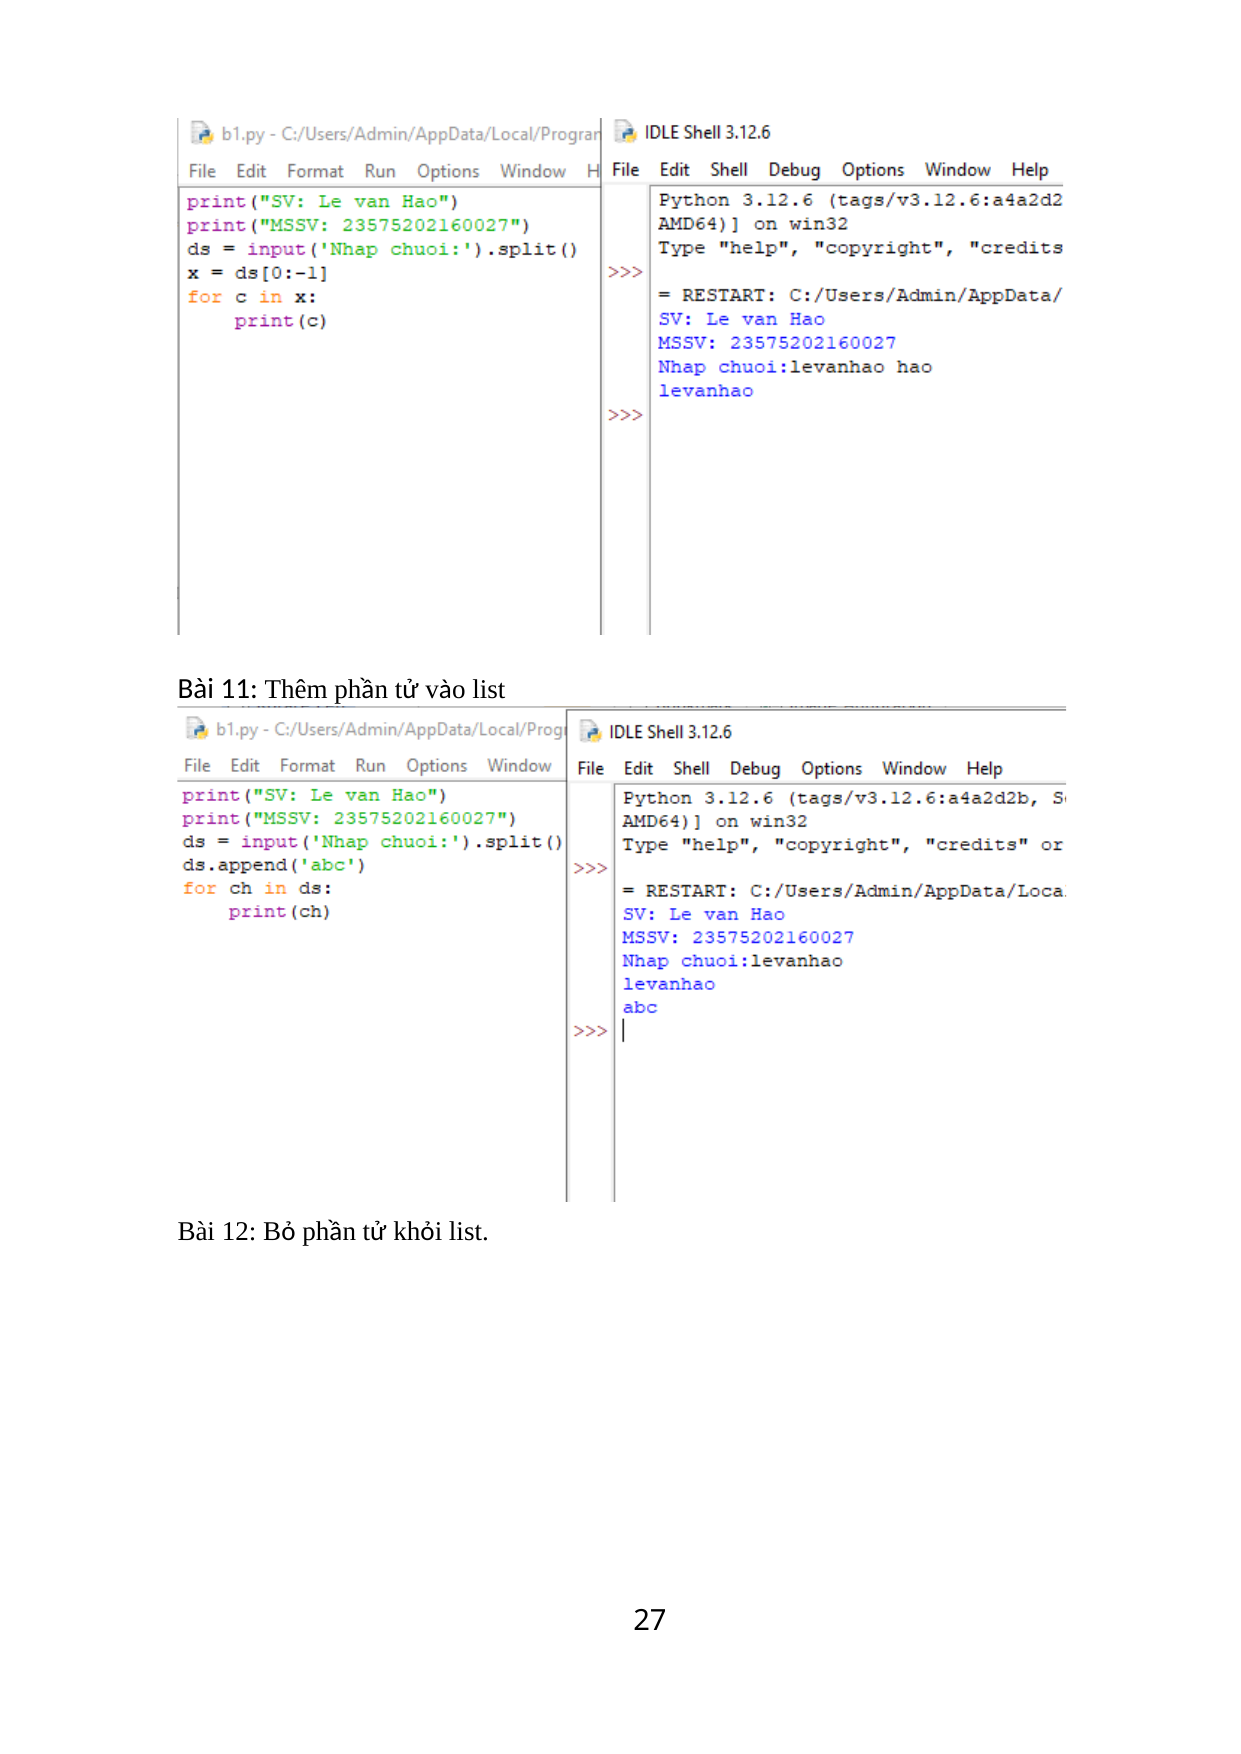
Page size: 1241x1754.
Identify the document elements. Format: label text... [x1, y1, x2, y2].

text Bài 12: Bỏ phần tử khỏi list. [177, 1214, 1122, 1248]
text Bài 11: Thêm phần tử vào list [177, 670, 1122, 706]
picture [177, 118, 1064, 635]
picture [177, 706, 1067, 1202]
